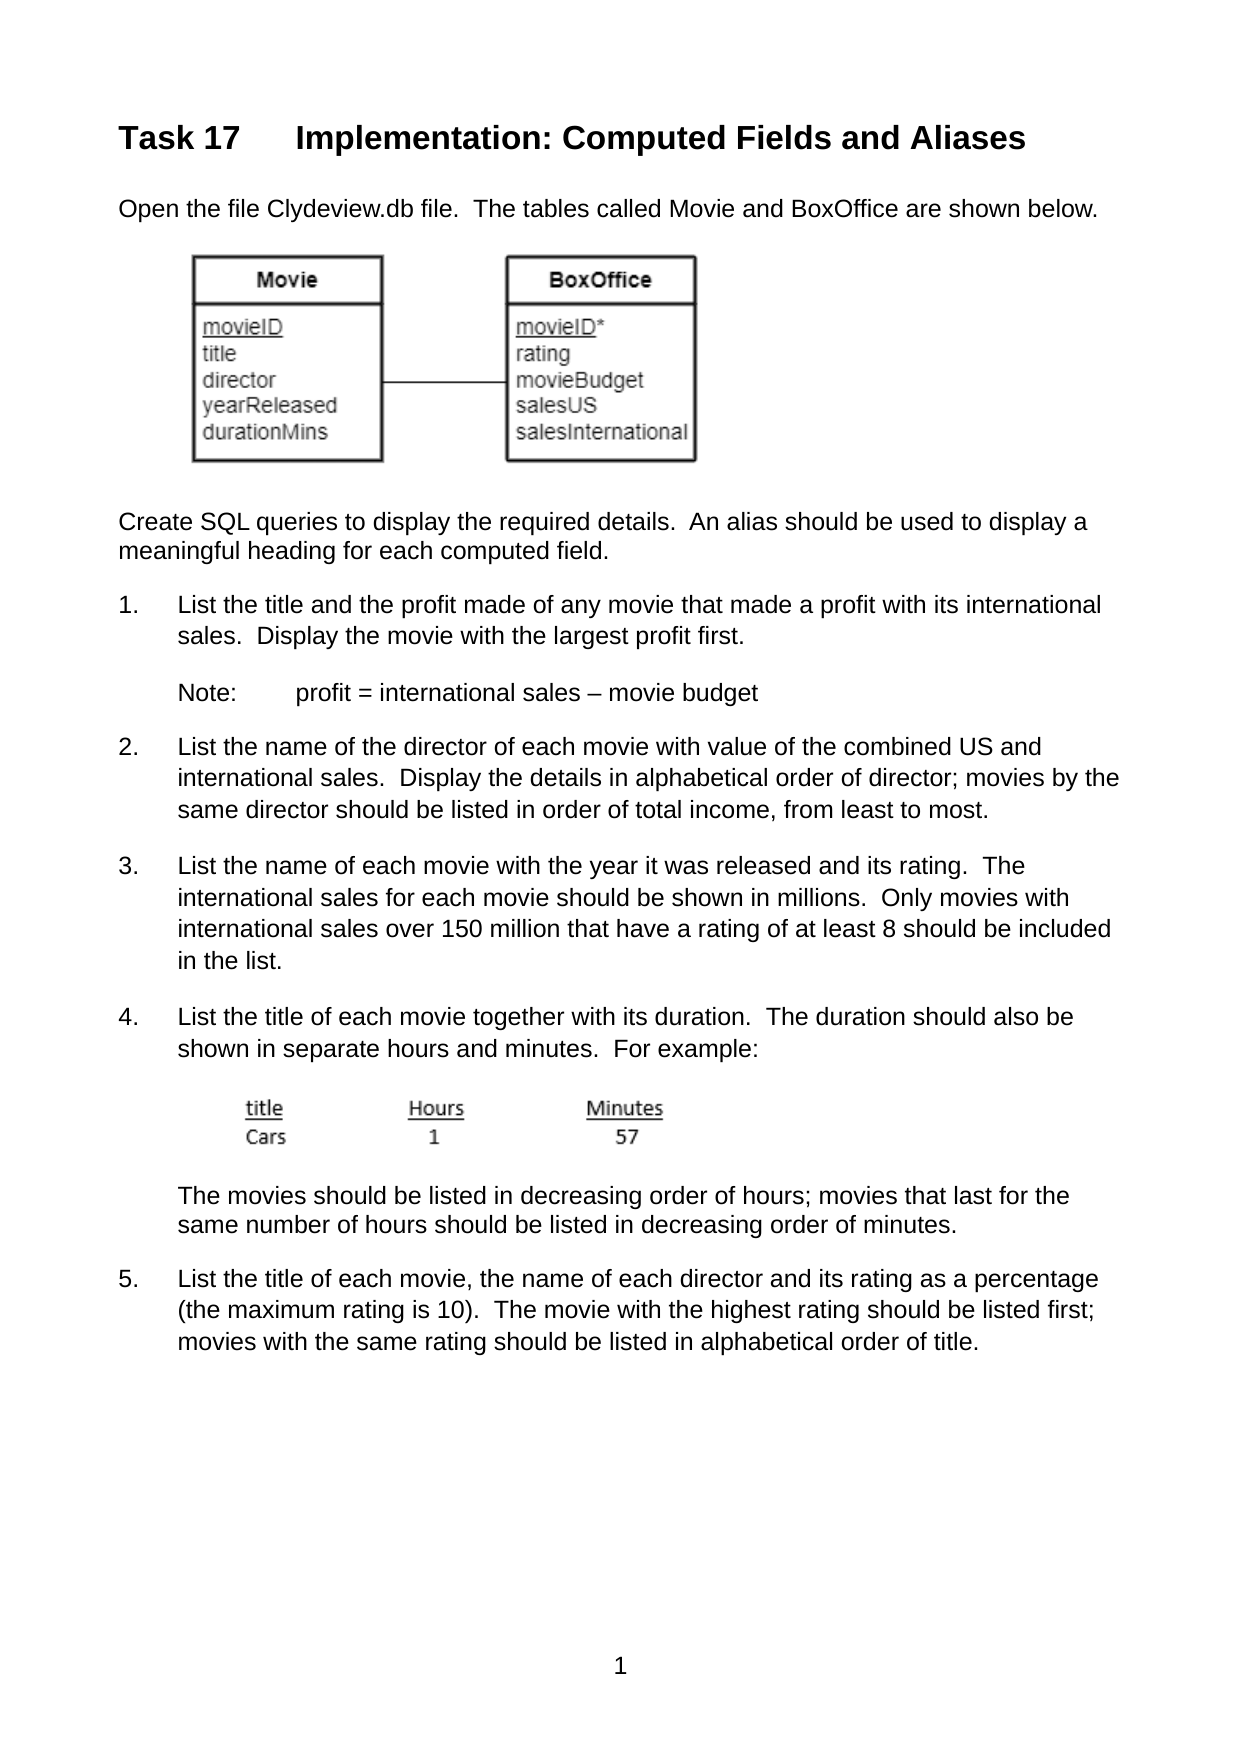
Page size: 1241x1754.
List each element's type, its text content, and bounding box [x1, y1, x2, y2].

list List the title of each movie, the name of each director and its rating as a percentage (the maximum rating is 10). The movie with the highest rating should be listed first; movies with the same rating should be listed in alphabetical order of title. [118, 1264, 1122, 1356]
text Open the file Clydeview.db file. The tables called Movie and BoxOffice are shown below. [118, 194, 1122, 223]
picture [236, 1090, 682, 1157]
list List the name of the director of each movie with value of the combined US and international sales. Display the details in alphabetical order of director; movies by the same director should be listed in order of total income, from least to most. [118, 731, 1122, 823]
picture [184, 247, 704, 482]
text Note: profit = international sales – movie budget [177, 678, 1122, 706]
subtitle Implementation: Computed Fields and Aliases [118, 118, 1122, 157]
list List the name of each movie with the year it was released and its rating. The international sales for each movie should be shown in millions. Only movies with international sales over 150 million that have a rating of at least 8 should be included in the list. [118, 851, 1122, 974]
list List the title and the profit made of any movie that made a profit with its international sales. Display the movie with the largest profit first. [118, 589, 1122, 650]
text Create SQL queries to display the required details. An alias should be used to display a meaningful heading for each computed field. [118, 507, 1122, 564]
list List the title of each movie together with its duration. The duration should also be shown in separate hours and minutes. For example: [118, 1002, 1122, 1063]
text The movies should be listed in decreasing order of hours; movies that last for the same number of hours should be listed in decreasing order of minutes. [177, 1181, 1122, 1239]
